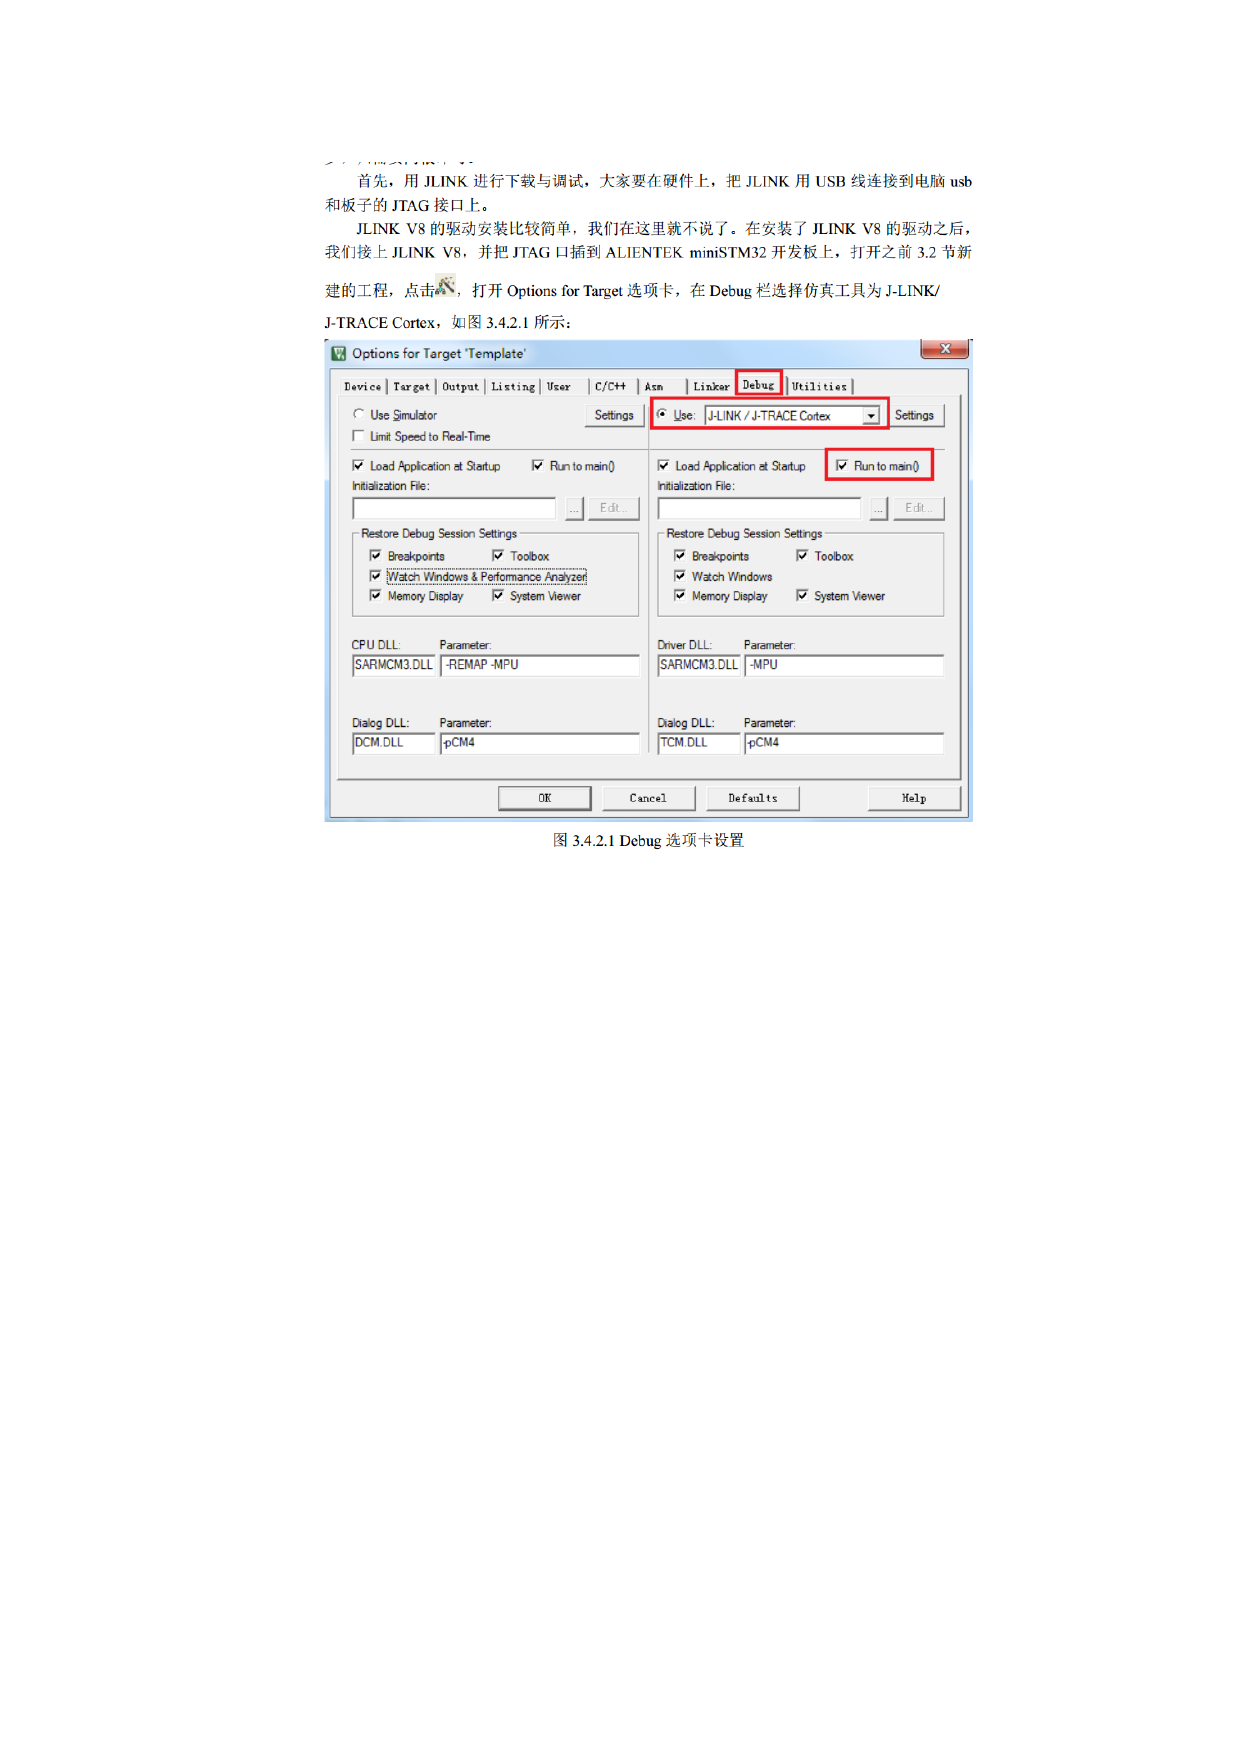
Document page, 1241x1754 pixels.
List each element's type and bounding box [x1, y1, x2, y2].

picture [299, 162, 985, 852]
